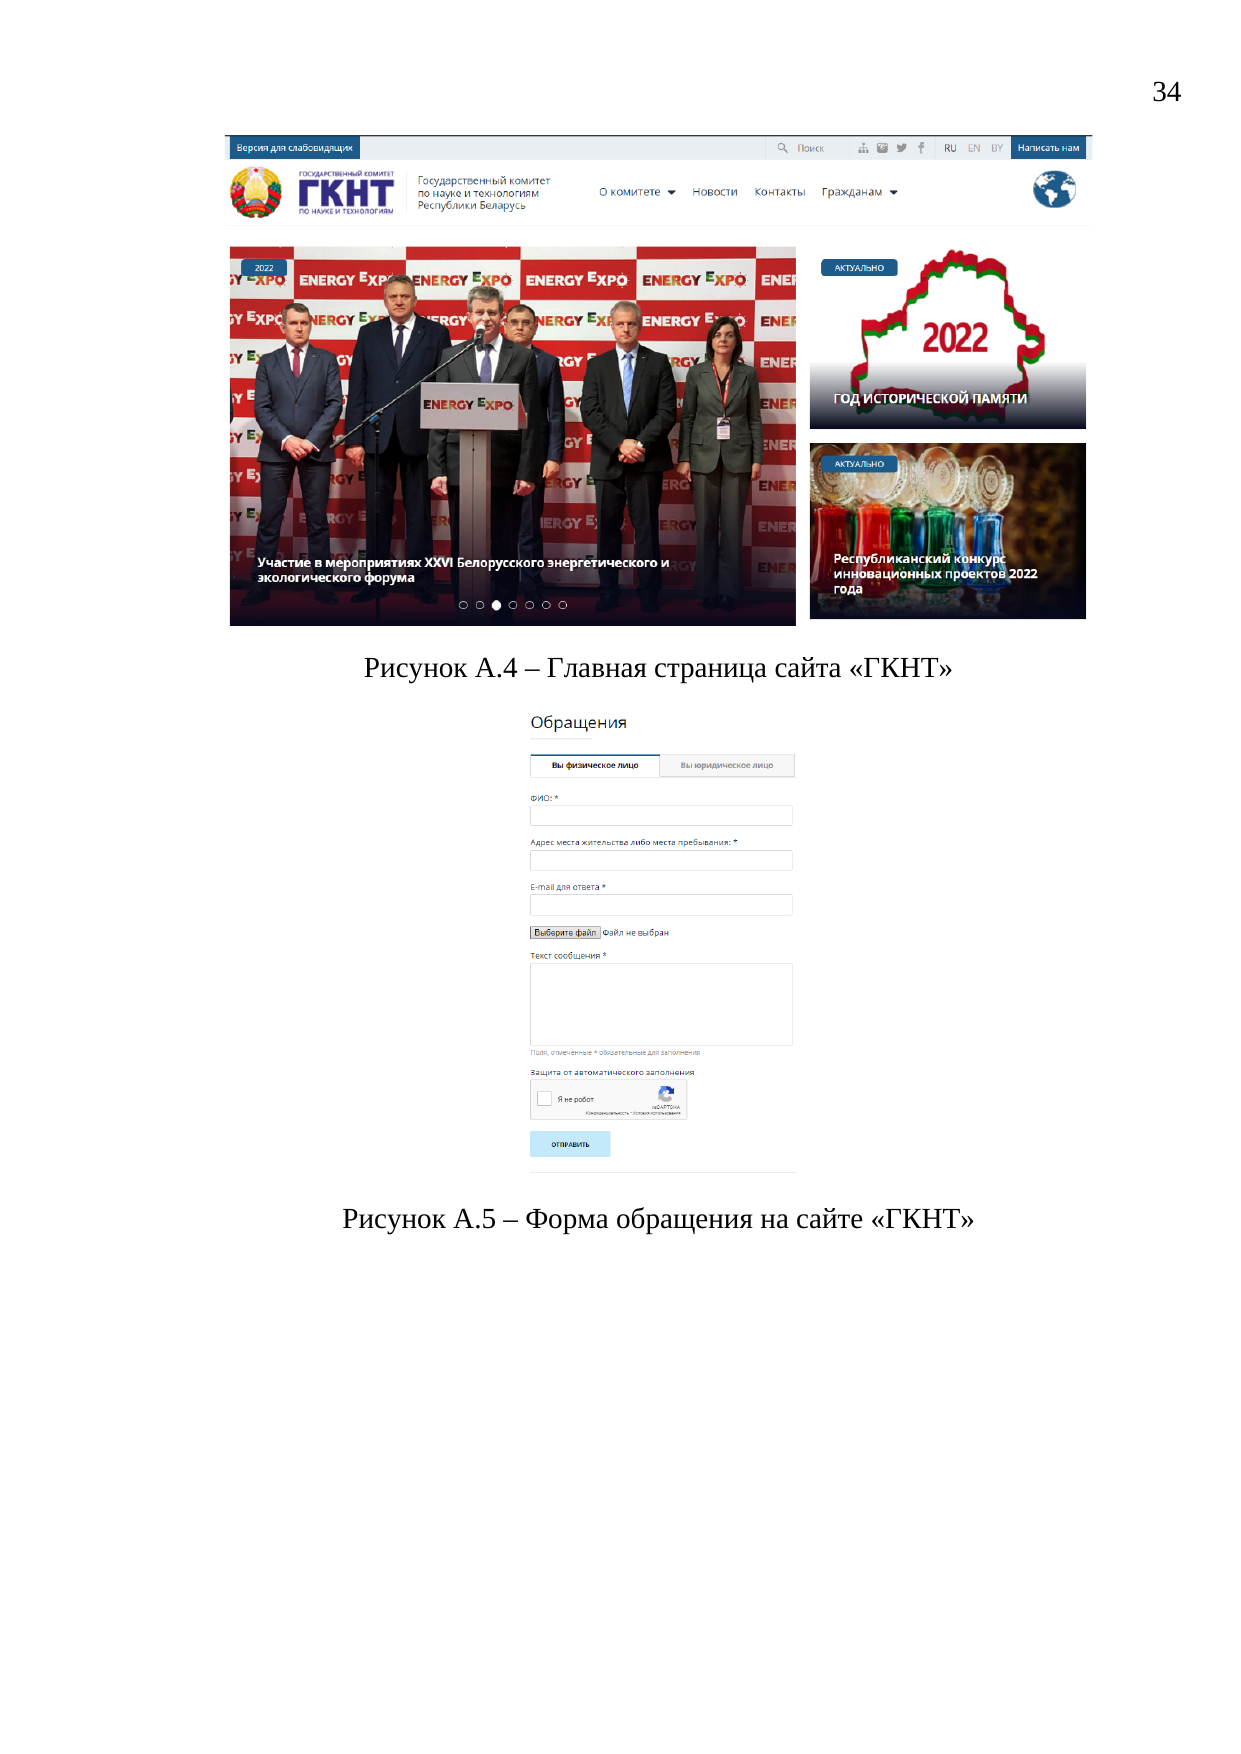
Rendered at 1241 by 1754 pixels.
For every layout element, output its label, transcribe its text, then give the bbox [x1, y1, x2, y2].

text Рисунок А.5 – Форма обращения на сайте «ГКНТ» [136, 1201, 1181, 1235]
picture [224, 135, 1093, 626]
text Рисунок А.4 – Главная страница сайта «ГКНТ» [136, 650, 1181, 684]
picture [520, 708, 797, 1177]
